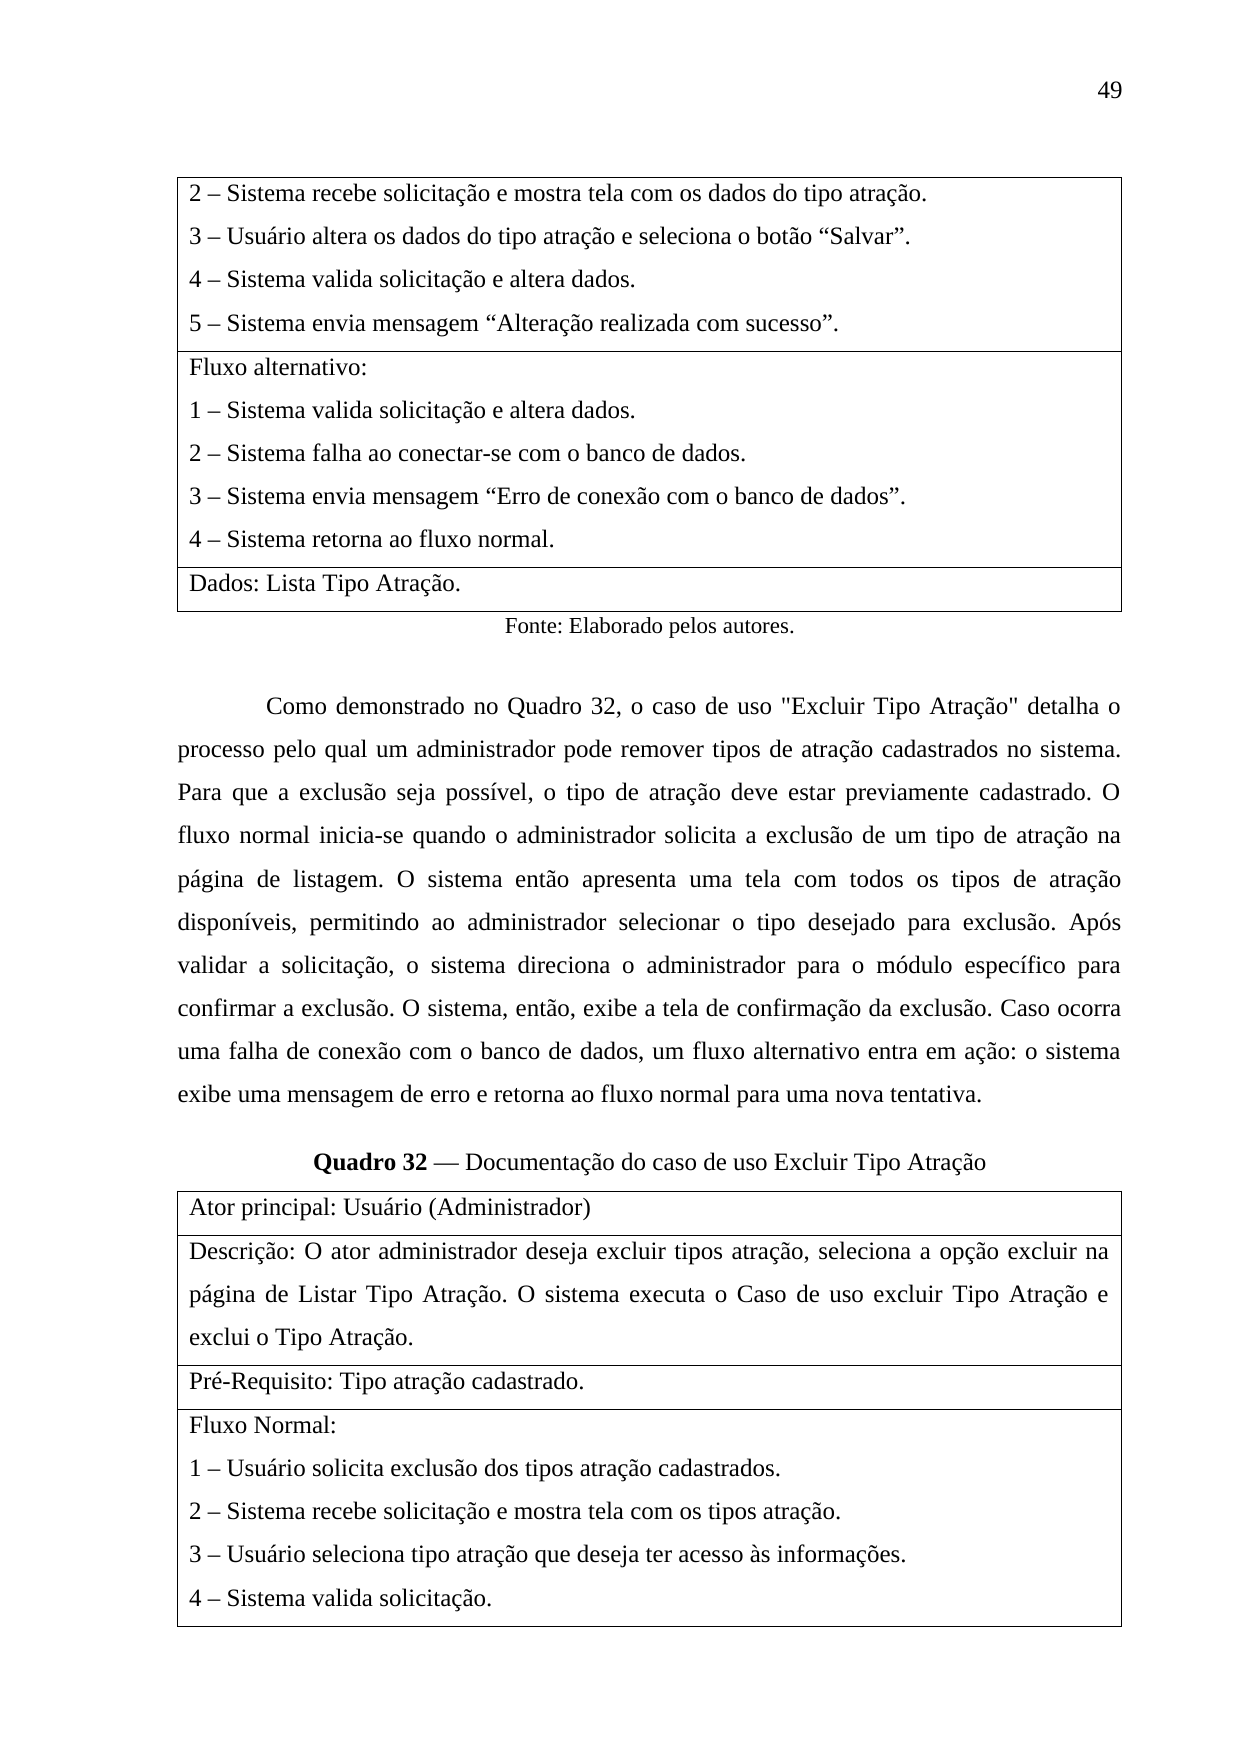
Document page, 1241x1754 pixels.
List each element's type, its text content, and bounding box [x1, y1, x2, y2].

table_cell Pré-Requisito: Tipo atração cadastrado. [178, 1366, 1121, 1409]
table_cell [178, 178, 1121, 351]
text Quadro — Documentação do caso de uso Excluir Tipo Atração [177, 1147, 1122, 1176]
table_cell Dados: Lista Tipo Atração. [178, 568, 1121, 611]
table_cell Fluxo alternativo: 1 – Sistema valida solicitação e altera dados. 2 – Sistema falha ao conectar-se com o banco de dados. 3 – Sistema envia mensagem “Erro de conexão com o banco de dados”. 4 – Sistema retorna ao fluxo normal. [178, 352, 1121, 567]
table_header Ator principal: Usuário (Administrador) [178, 1192, 1121, 1235]
table_cell Descrição: O ator administrador deseja excluir tipos atração, seleciona a opção excluir na página de Listar Tipo Atração. O sistema executa o Caso de uso excluir Tipo Atração e exclui o Tipo Atração. [178, 1236, 1121, 1365]
text Fonte: Elaborado pelos autores. [177, 612, 1122, 639]
text Como demonstrado no Quadro 32, o caso de uso "Excluir Tipo Atração" detalha o processo pelo qual um administrador pode remover tipos de atração cadastrados no sistema. Para que a exclusão seja possível, o tipo de atração deve estar previamente cadastrado. O fluxo normal inicia-se quando o administrador solicita a exclusão de um tipo de atração na página de listagem. O sistema então apresenta uma tela com todos os tipos de atração disponíveis, permitindo ao administrador selecionar o tipo desejado para exclusão. Após validar a solicitação, o sistema direciona o administrador para o módulo específico para confirmar a exclusão. O sistema, então, exibe a tela de confirmação da exclusão. Caso ocorra uma falha de conexão com o banco de dados, um fluxo alternativo entra em ação: o sistema exibe uma mensagem de erro e retorna ao fluxo normal para uma nova tentativa. [177, 691, 1122, 1108]
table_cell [178, 1410, 1121, 1626]
